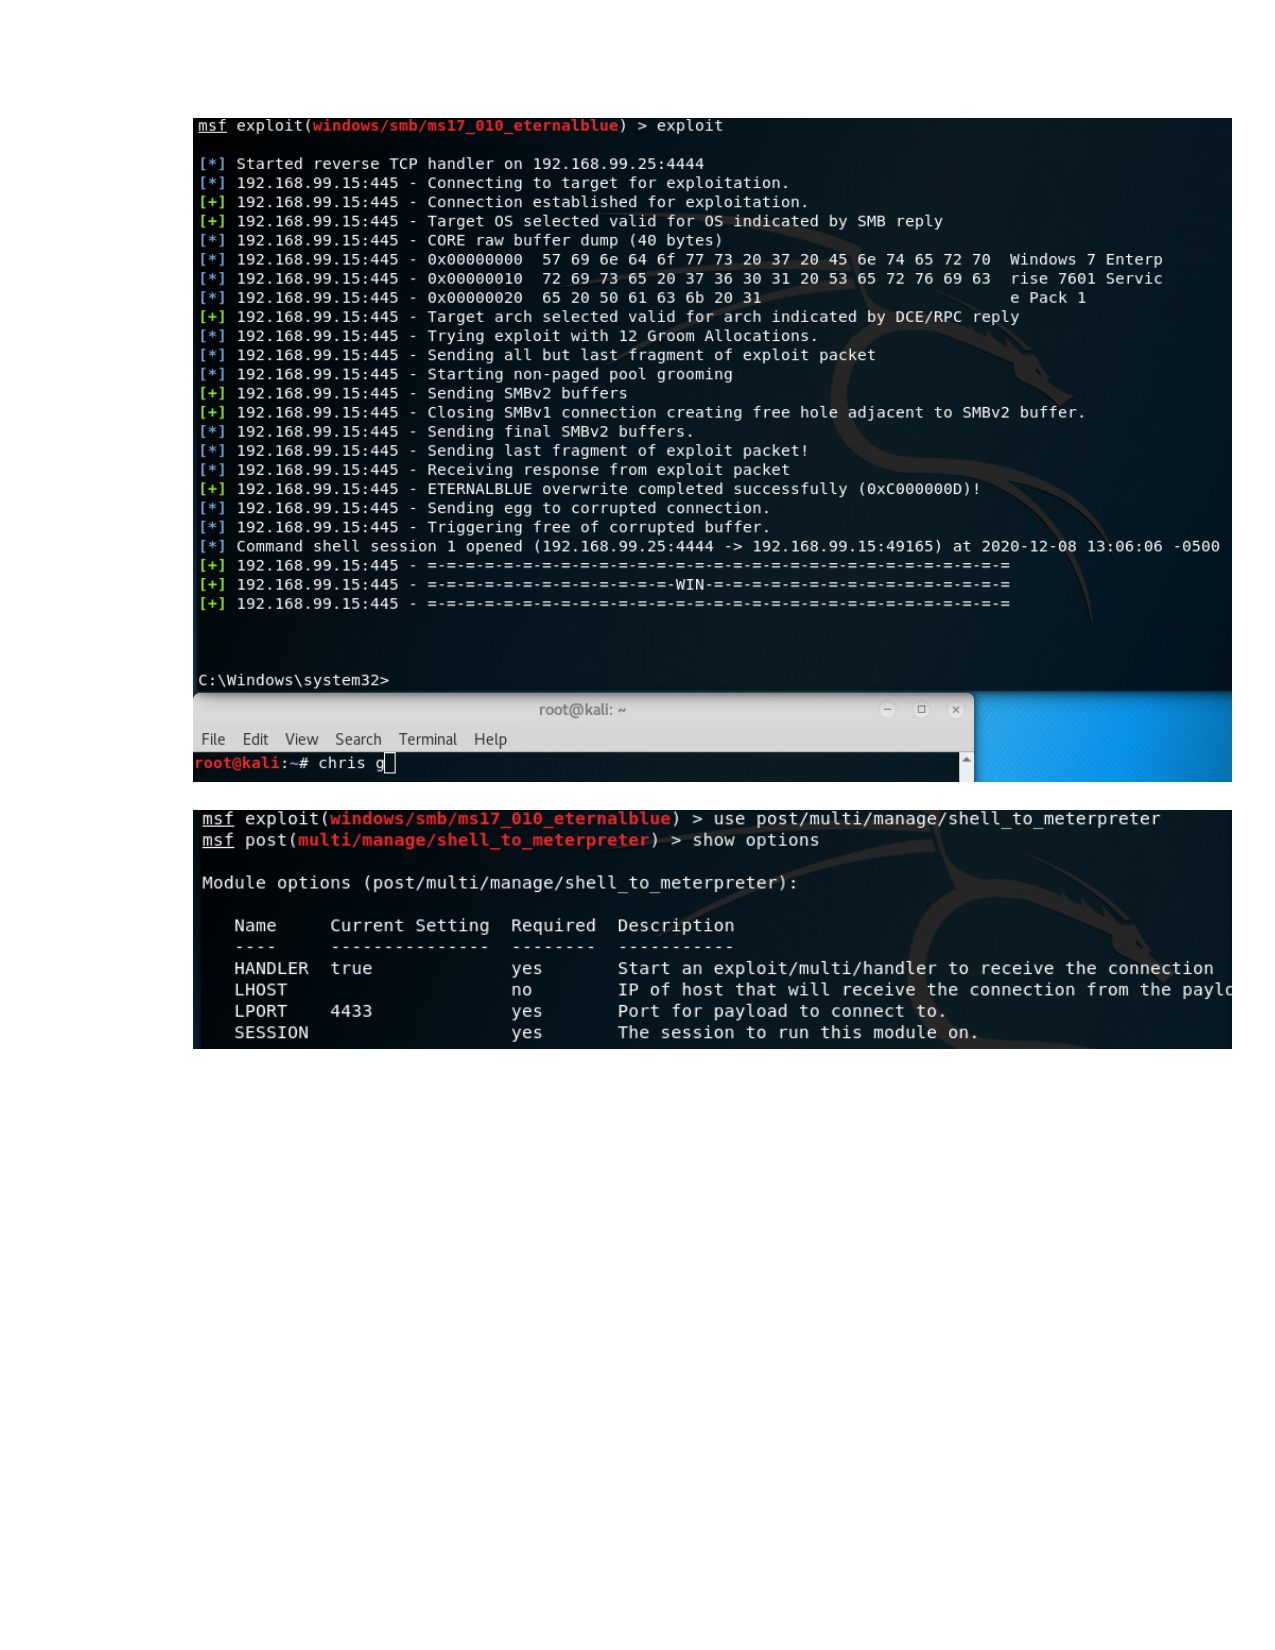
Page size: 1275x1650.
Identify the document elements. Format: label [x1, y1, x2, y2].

picture [193, 118, 1232, 782]
picture [193, 810, 1232, 1049]
